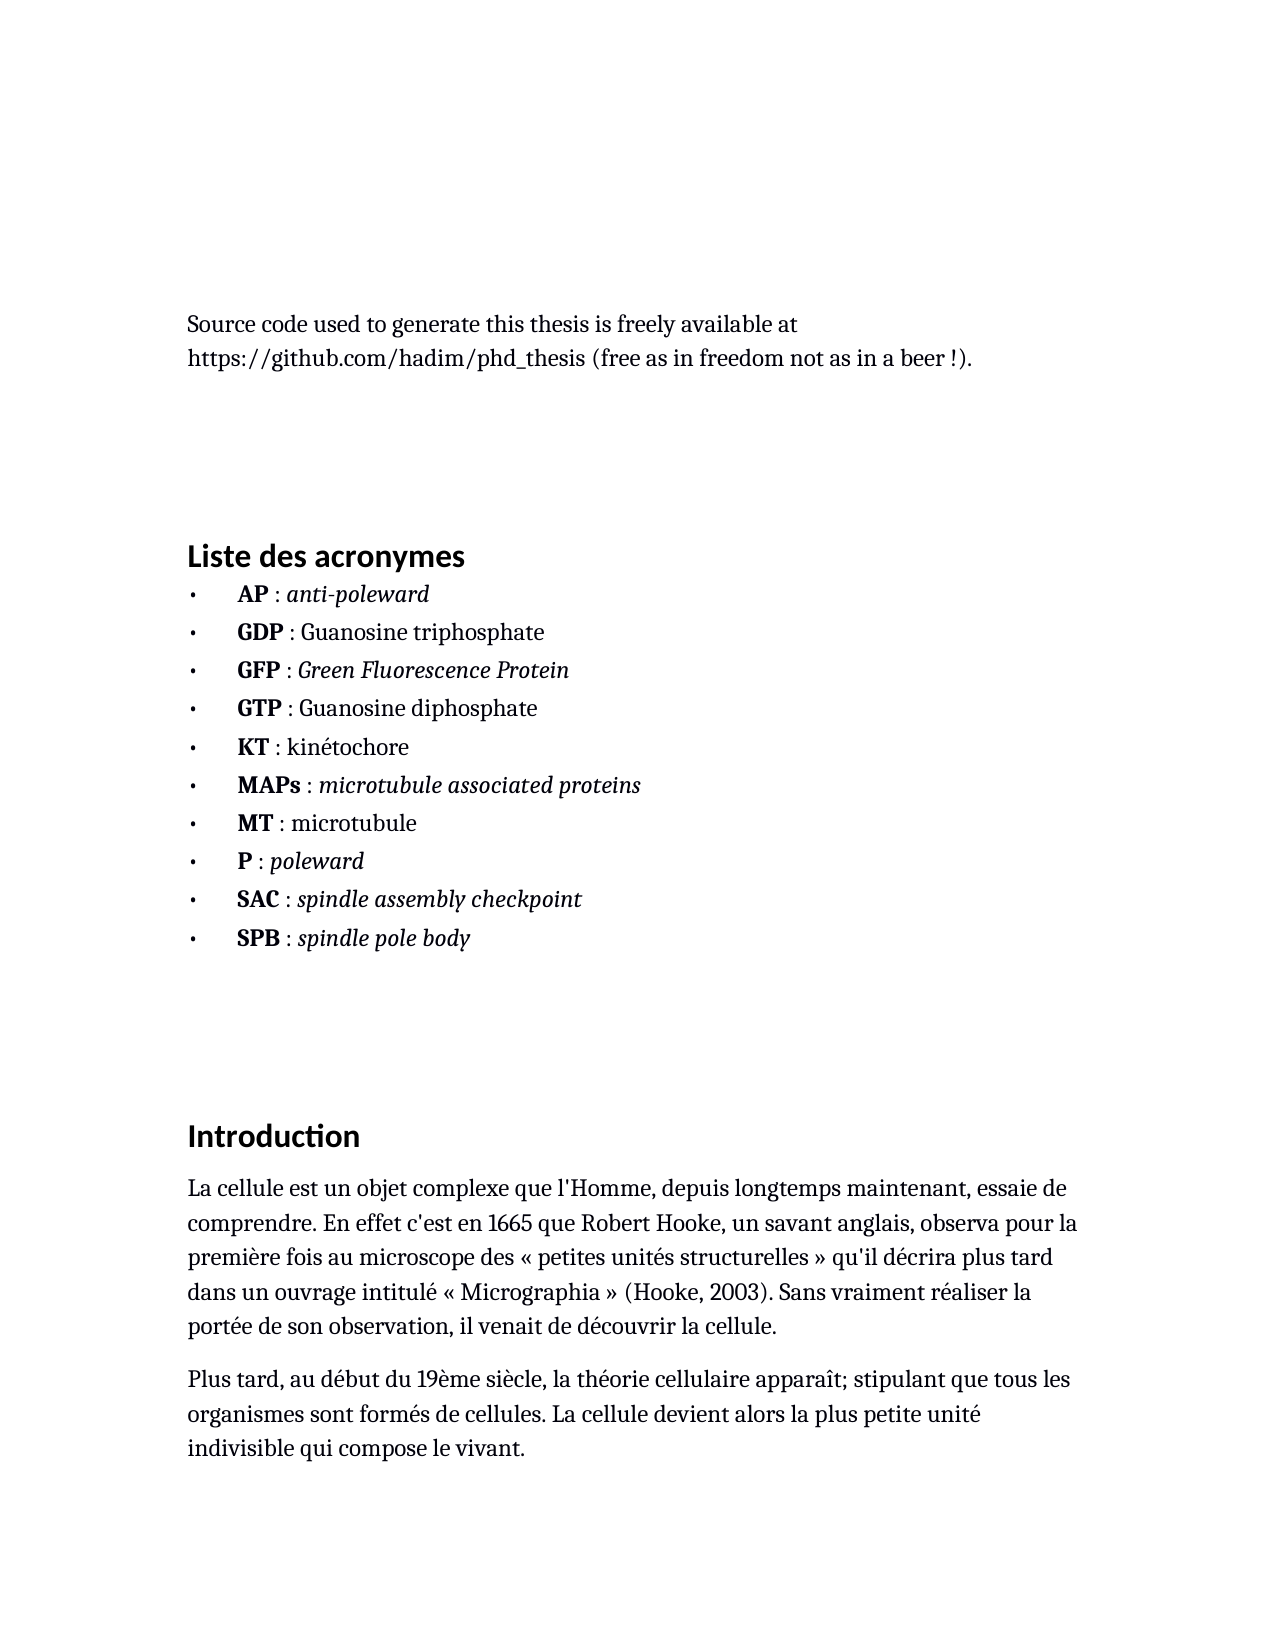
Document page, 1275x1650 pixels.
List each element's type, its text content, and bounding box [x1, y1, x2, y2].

list P : poleward [187, 847, 1087, 876]
list KT : kinétochore [187, 732, 1087, 761]
text Plus tard, au début du 19ème siècle, la théorie cellulaire apparaît; stipulant que tous les organismes sont formés de cellules. La cellule devient alors la plus petite unité indivisible qui compose le vivant. [187, 1365, 1087, 1463]
text Source code used to generate this thesis is freely available at https://github.com/hadim/phd_thesis (free as in freedom not as in a beer !). [187, 310, 1087, 373]
list AP : anti-poleward [187, 579, 1087, 608]
list GFP : Green Fluorescence Protein [187, 656, 1087, 685]
list SPB : spindle pole body [187, 924, 1087, 952]
subtitle Introduction [187, 1114, 1087, 1155]
list GDP : Guanosine triphosphate [187, 618, 1087, 647]
list MT : microtubule [187, 809, 1087, 838]
list SAC : spindle assembly checkpoint [187, 885, 1087, 914]
list MAPs : microtubule associated proteins [187, 771, 1087, 799]
text La cellule est un objet complexe que l'Homme, depuis longtemps maintenant, essaie de comprendre. En effet c'est en 1665 que Robert Hooke, un savant anglais, observa pour la première fois au microscope des « petites unités structurelles » qu'il décrira plus tard dans un ouvrage intitulé « Micrographia » (Hooke, 2003). Sans vraiment réaliser la portée de son observation, il venait de découvrir la cellule. [187, 1174, 1087, 1341]
subtitle Liste des acronymes [187, 535, 1087, 576]
list GTP : Guanosine diphosphate [187, 694, 1087, 723]
